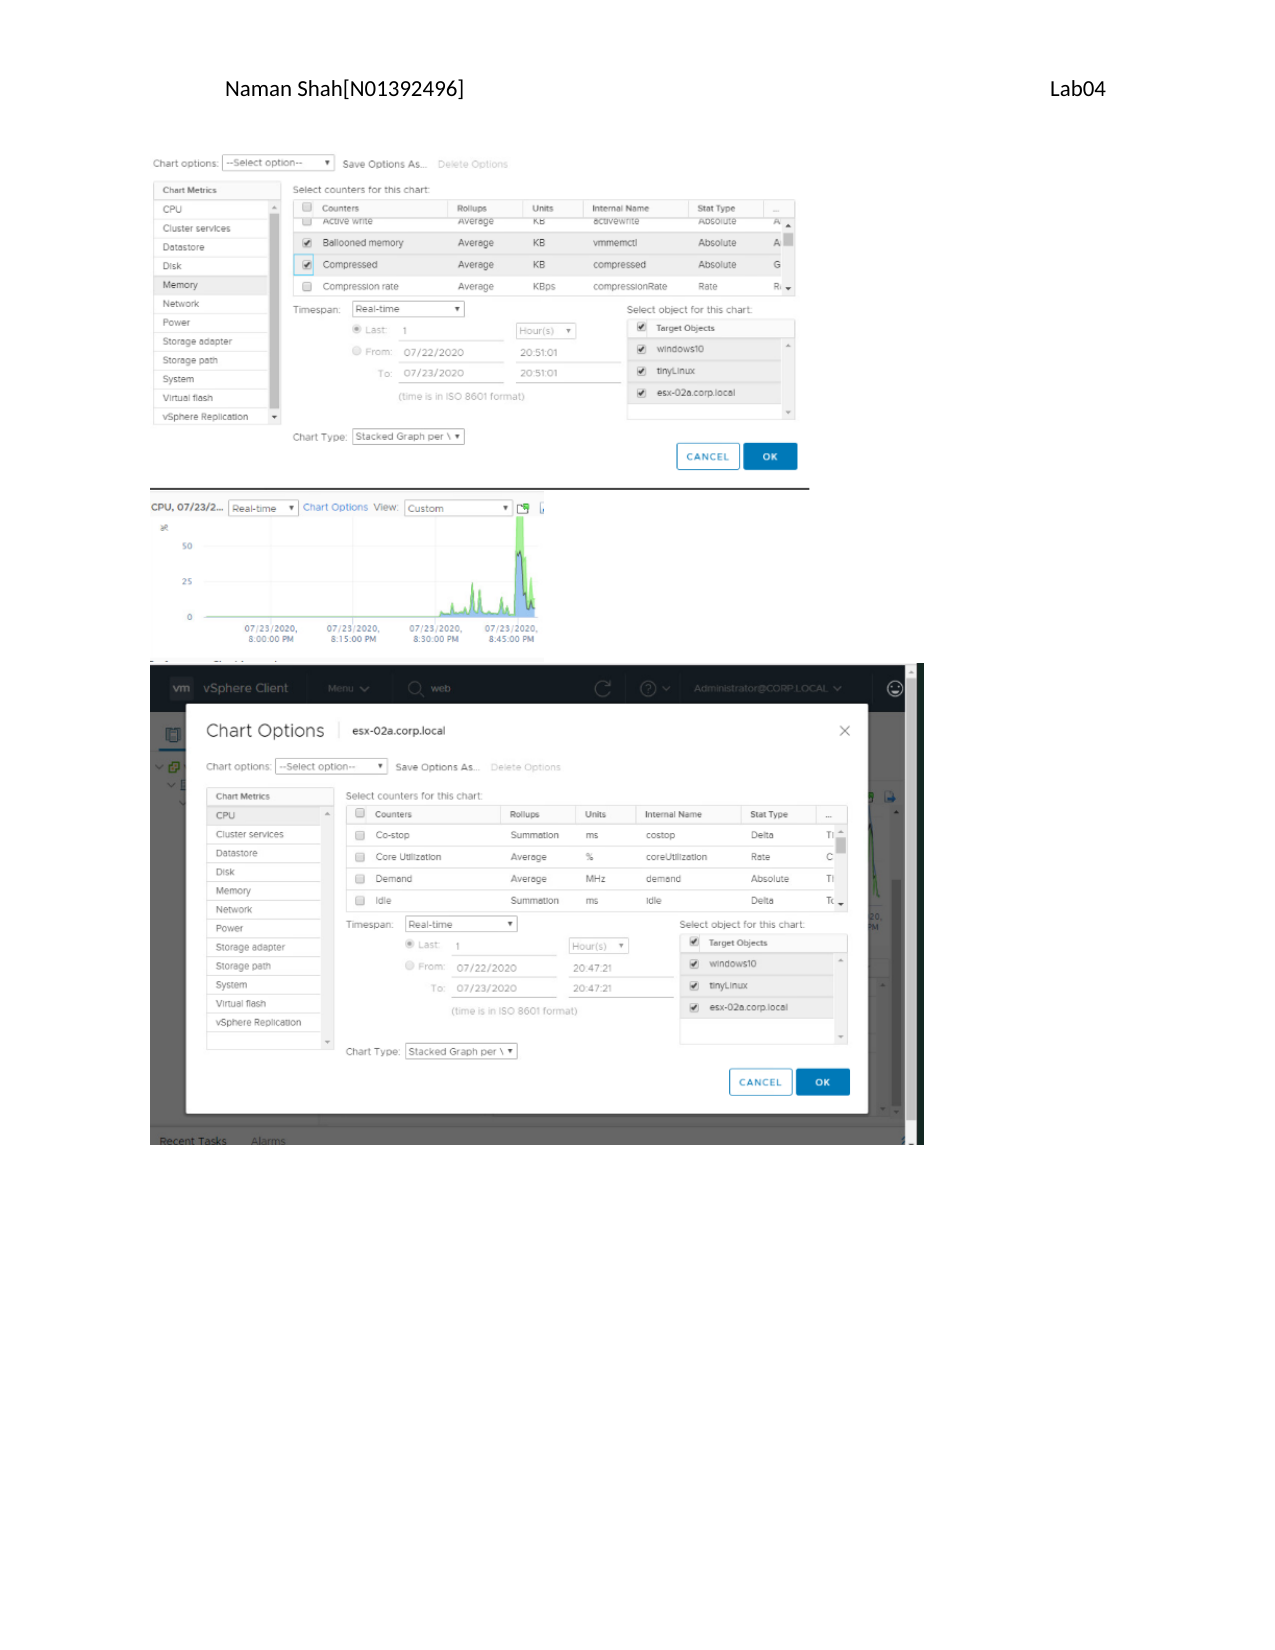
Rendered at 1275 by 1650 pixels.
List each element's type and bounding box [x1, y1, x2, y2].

picture [150, 663, 924, 1145]
picture [150, 150, 810, 490]
picture [150, 491, 544, 662]
